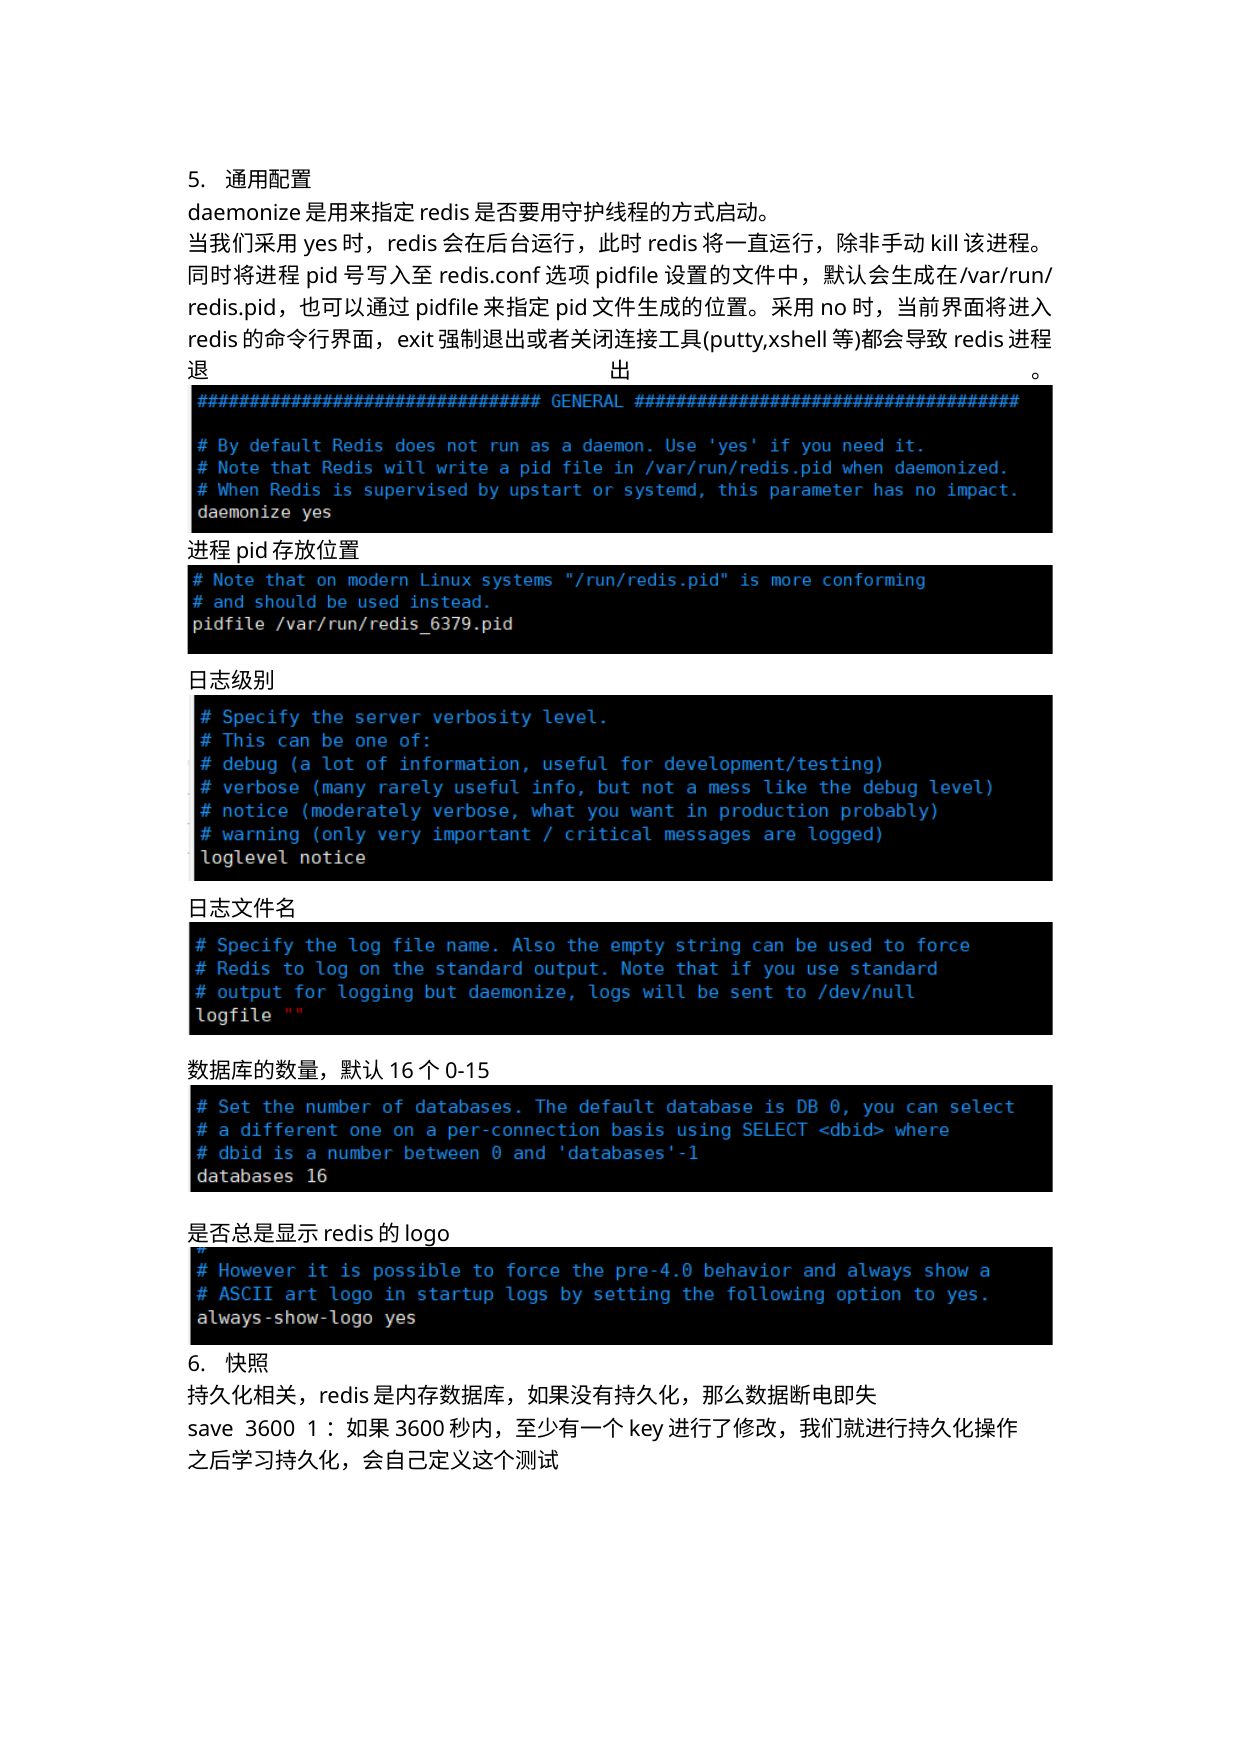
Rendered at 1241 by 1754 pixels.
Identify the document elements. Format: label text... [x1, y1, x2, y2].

text 持久化相关，redis是内存数据库，如果没有持久化，那么数据断电即失 [187, 1378, 1053, 1410]
list 快照 [187, 1345, 1053, 1378]
text 数据库的数量，默认16个 0-15 [187, 1053, 1053, 1085]
text 是否总是显示redis的logo [187, 1215, 1053, 1247]
text 日志级别 [187, 663, 1053, 695]
picture [187, 1247, 1053, 1345]
text daemonize是用来指定redis是否要用守护线程的方式启动。 [187, 194, 1053, 226]
picture [187, 695, 1053, 881]
text 日志文件名 [187, 890, 1053, 922]
text 进程pid存放位置 [187, 533, 1053, 565]
picture [187, 1085, 1053, 1192]
picture [187, 565, 1053, 654]
text 之后学习持久化，会自己定义这个测试 [187, 1443, 1053, 1475]
picture [187, 922, 1053, 1035]
text save 3600 1 ：如果3600秒内，至少有一个key进行了修改，我们就进行持久化操作 [187, 1410, 1053, 1443]
list 通用配置 [187, 162, 1053, 194]
text 当我们采用yes时，redis会在后台运行，此时redis将一直运行，除非手动kill该进程。同时将进程pid号写入至redis.conf选项pidfile设置的文件中，默认会生成在/var/run/redis.pid，也可以通过pidfile来指定pid文件生成的位置。采用no时，当前界面将进入redis的命令行界面，exit强制退出或者关闭连接工具(putty,xshell等)都会导致redis进程退出。 [187, 226, 1053, 385]
picture [187, 385, 1053, 533]
